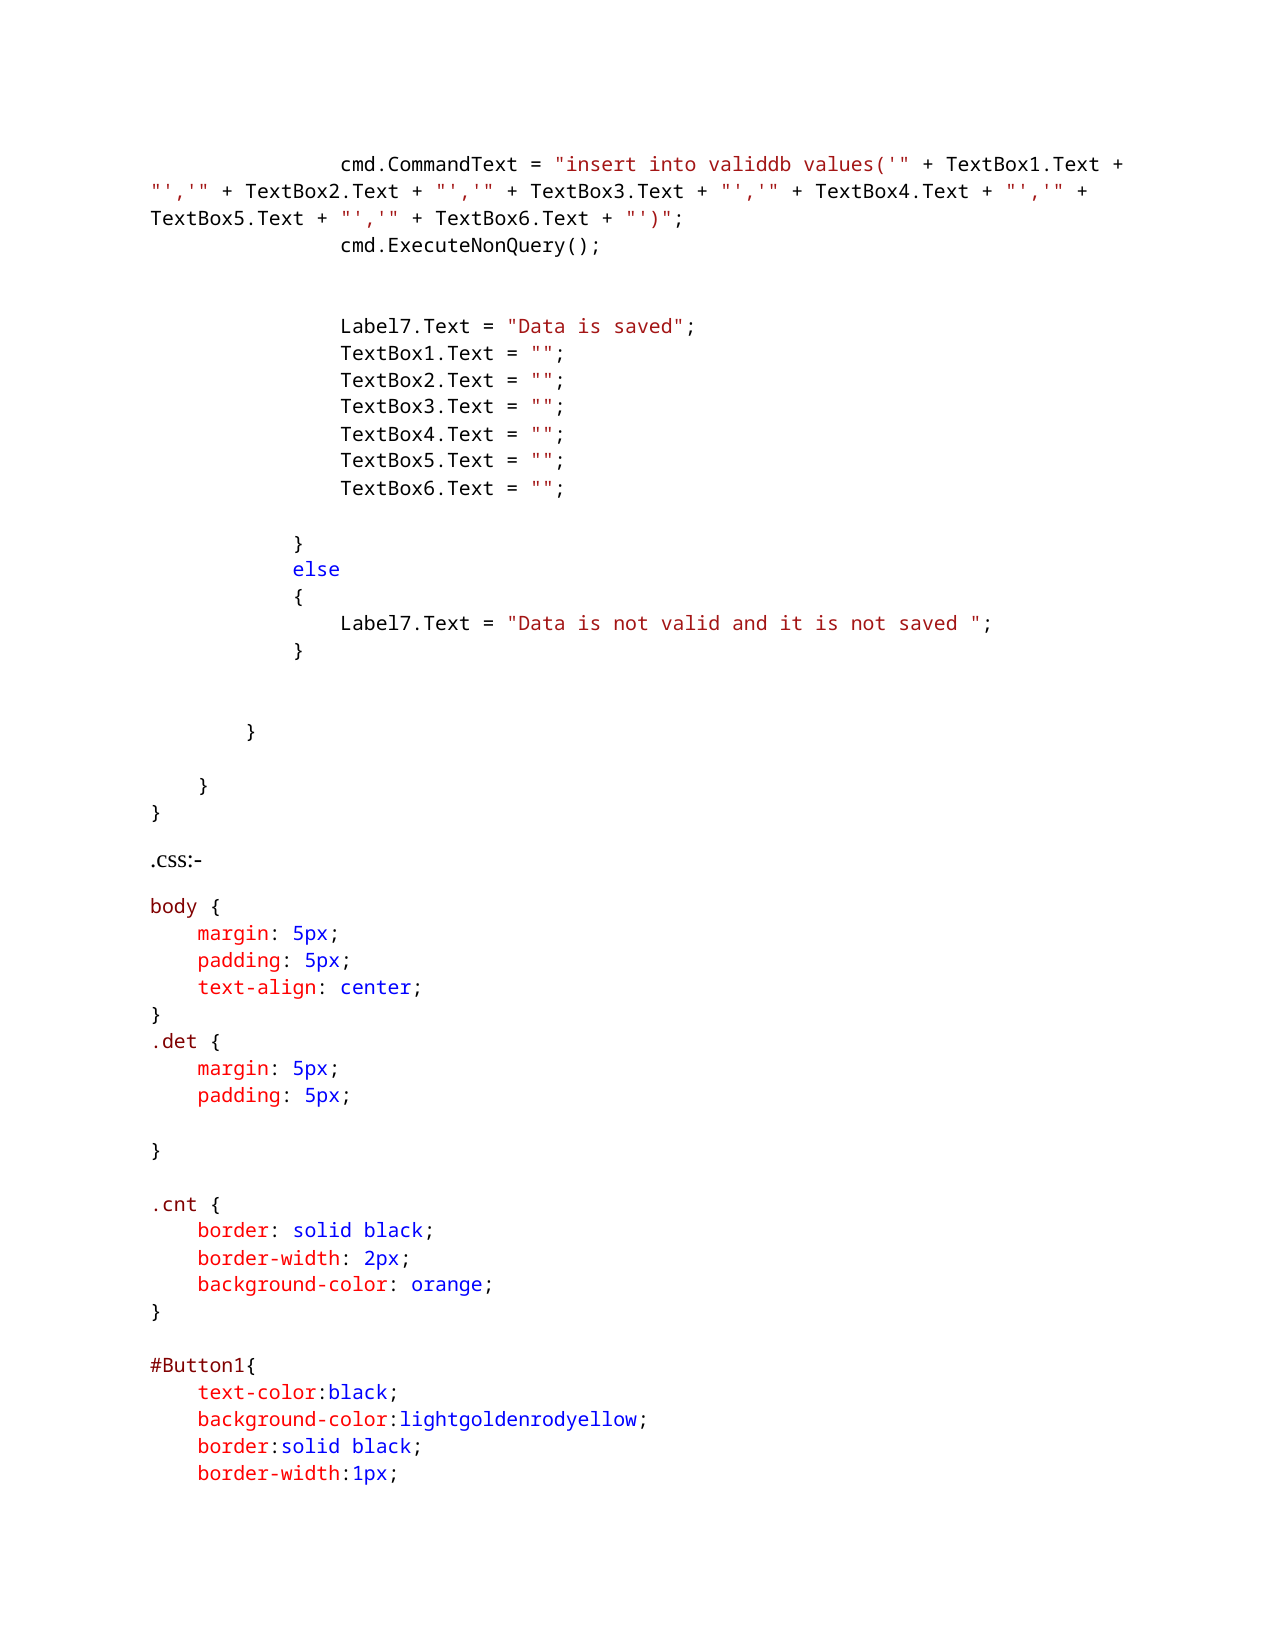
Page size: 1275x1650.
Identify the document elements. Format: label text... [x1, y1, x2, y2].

text } [150, 772, 1125, 798]
text TextBox3.Text = ""; [150, 393, 1125, 420]
text margin: 5px; [150, 919, 1125, 946]
text #Button1{ [150, 1352, 1125, 1379]
text background-color: orange; [150, 1271, 1125, 1298]
text border-width: 2px; [150, 1244, 1125, 1271]
text Label7.Text = "Data is saved"; [150, 312, 1125, 339]
text body { [150, 892, 1125, 919]
text padding: 5px; [150, 1081, 1125, 1108]
text .det { [150, 1027, 1125, 1054]
text Label7.Text = "Data is not valid and it is not saved "; [150, 610, 1125, 637]
text TextBox2.Text = ""; [150, 366, 1125, 393]
text border: solid black; [150, 1217, 1125, 1244]
text TextBox5.Text = ""; [150, 447, 1125, 474]
text border:solid black; [150, 1433, 1125, 1459]
text } [150, 1136, 1125, 1163]
text } [150, 529, 1125, 556]
text else [150, 556, 1125, 583]
text } [150, 1298, 1125, 1325]
text .css:- [150, 844, 1125, 873]
text margin: 5px; [150, 1054, 1125, 1081]
text text-align: center; [150, 973, 1125, 1000]
text } [150, 637, 1125, 664]
text cmd.CommandText = "insert into validdb values('" + TextBox1.Text + "','" + TextBox2.Text + "','" + TextBox3.Text + "','" + TextBox4.Text + "','" + TextBox5.Text + "','" + TextBox6.Text + "')"; [150, 150, 1125, 231]
text cmd.ExecuteNonQuery(); [150, 231, 1125, 258]
text { [150, 583, 1125, 610]
text } [150, 798, 1125, 826]
text TextBox6.Text = ""; [150, 474, 1125, 501]
text TextBox4.Text = ""; [150, 420, 1125, 447]
text } [150, 718, 1125, 744]
text TextBox1.Text = ""; [150, 339, 1125, 366]
text border-width:1px; [150, 1459, 1125, 1487]
text padding: 5px; [150, 946, 1125, 973]
text .cnt { [150, 1190, 1125, 1217]
text } [150, 1000, 1125, 1027]
text background-color:lightgoldenrodyellow; [150, 1406, 1125, 1433]
text text-color:black; [150, 1379, 1125, 1406]
